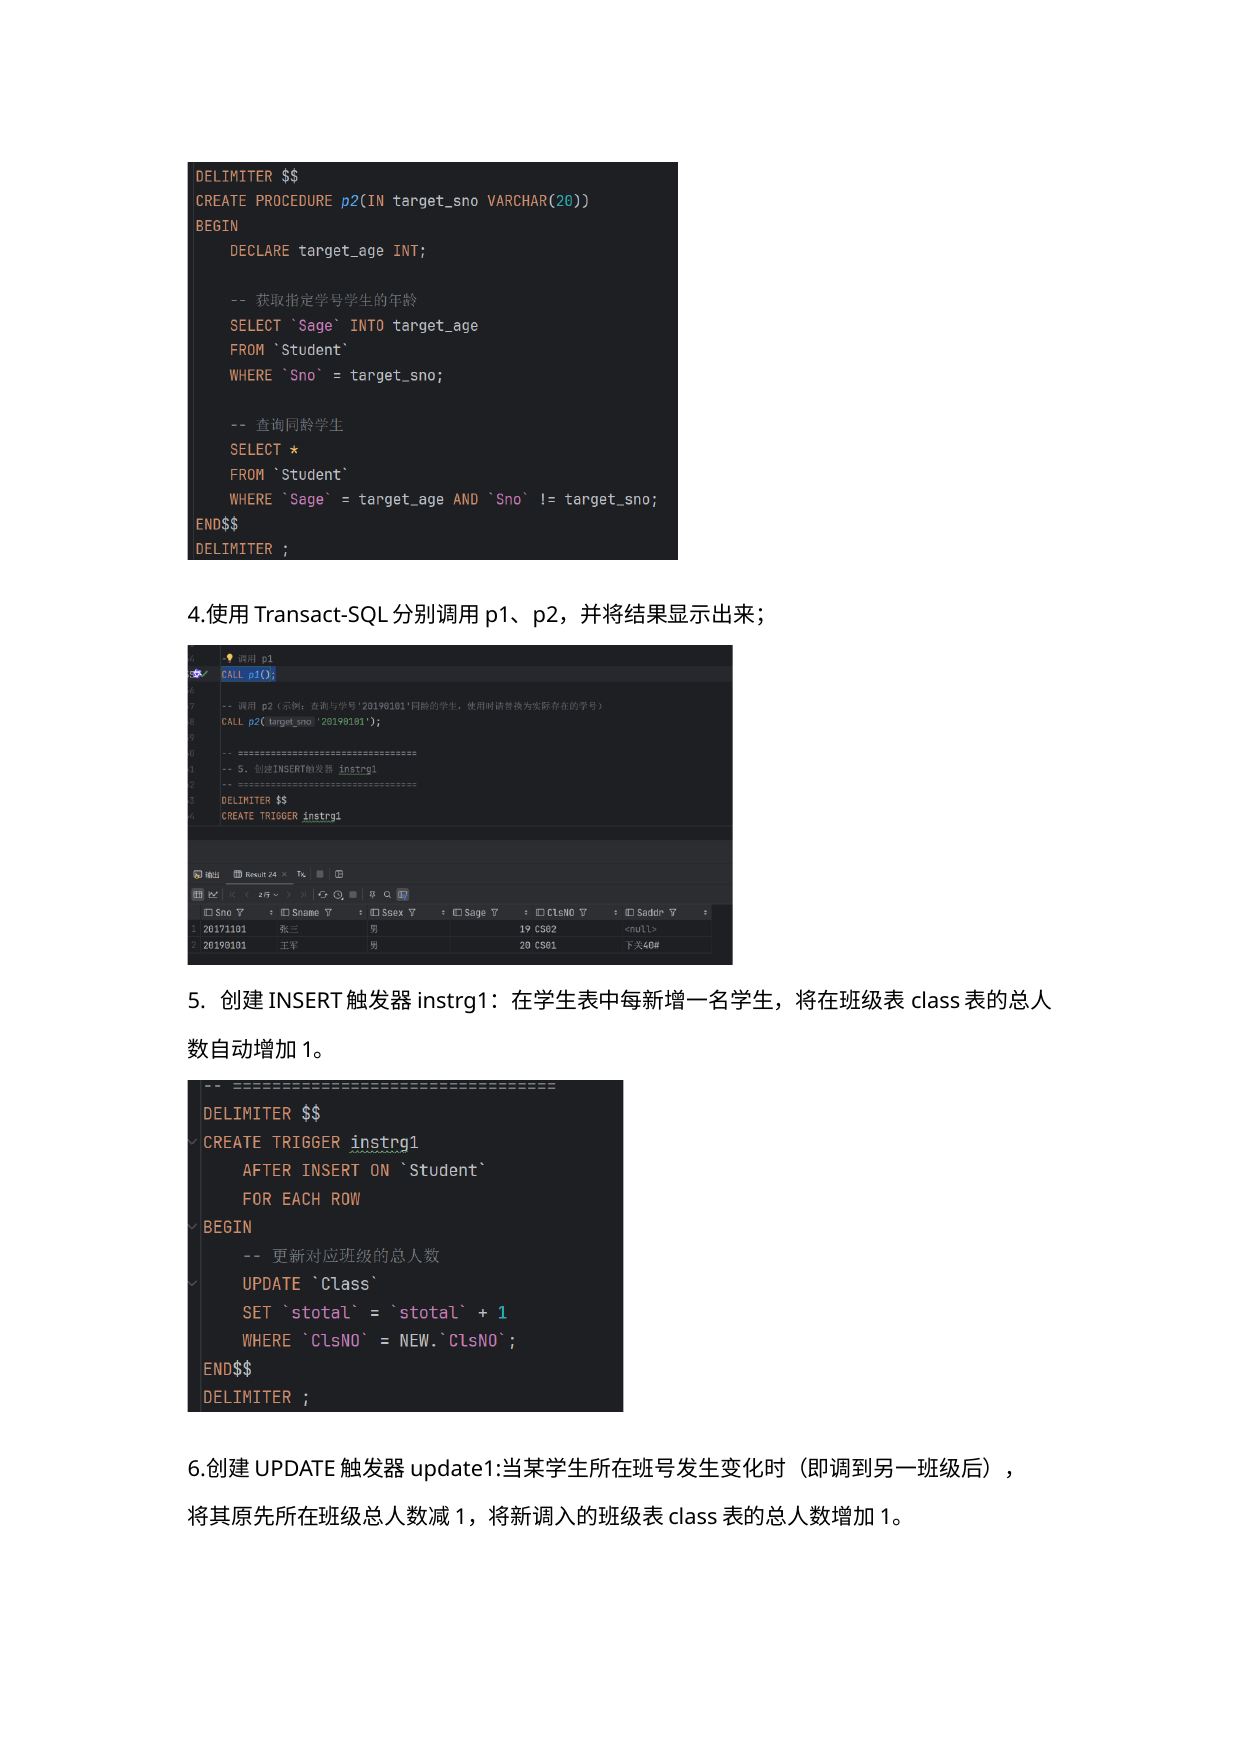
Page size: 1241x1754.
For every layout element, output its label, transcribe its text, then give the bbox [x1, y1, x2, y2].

text 将其原先所在班级总人数减1，将新调入的班级表class表的总人数增加1。 [187, 1498, 1053, 1531]
picture [187, 162, 678, 560]
picture [187, 645, 733, 965]
text 6.创建UPDATE触发器update1:当某学生所在班号发生变化时（即调到另一班级后）， [187, 1450, 1053, 1483]
picture [187, 1080, 624, 1412]
list 创建INSERT触发器instrg1：在学生表中每新增一名学生，将在班级表class表的总人数自动增加1。 [187, 983, 1053, 1064]
text 4.使用Transact-SQL分别调用p1、p2，并将结果显示出来； [187, 597, 1053, 629]
